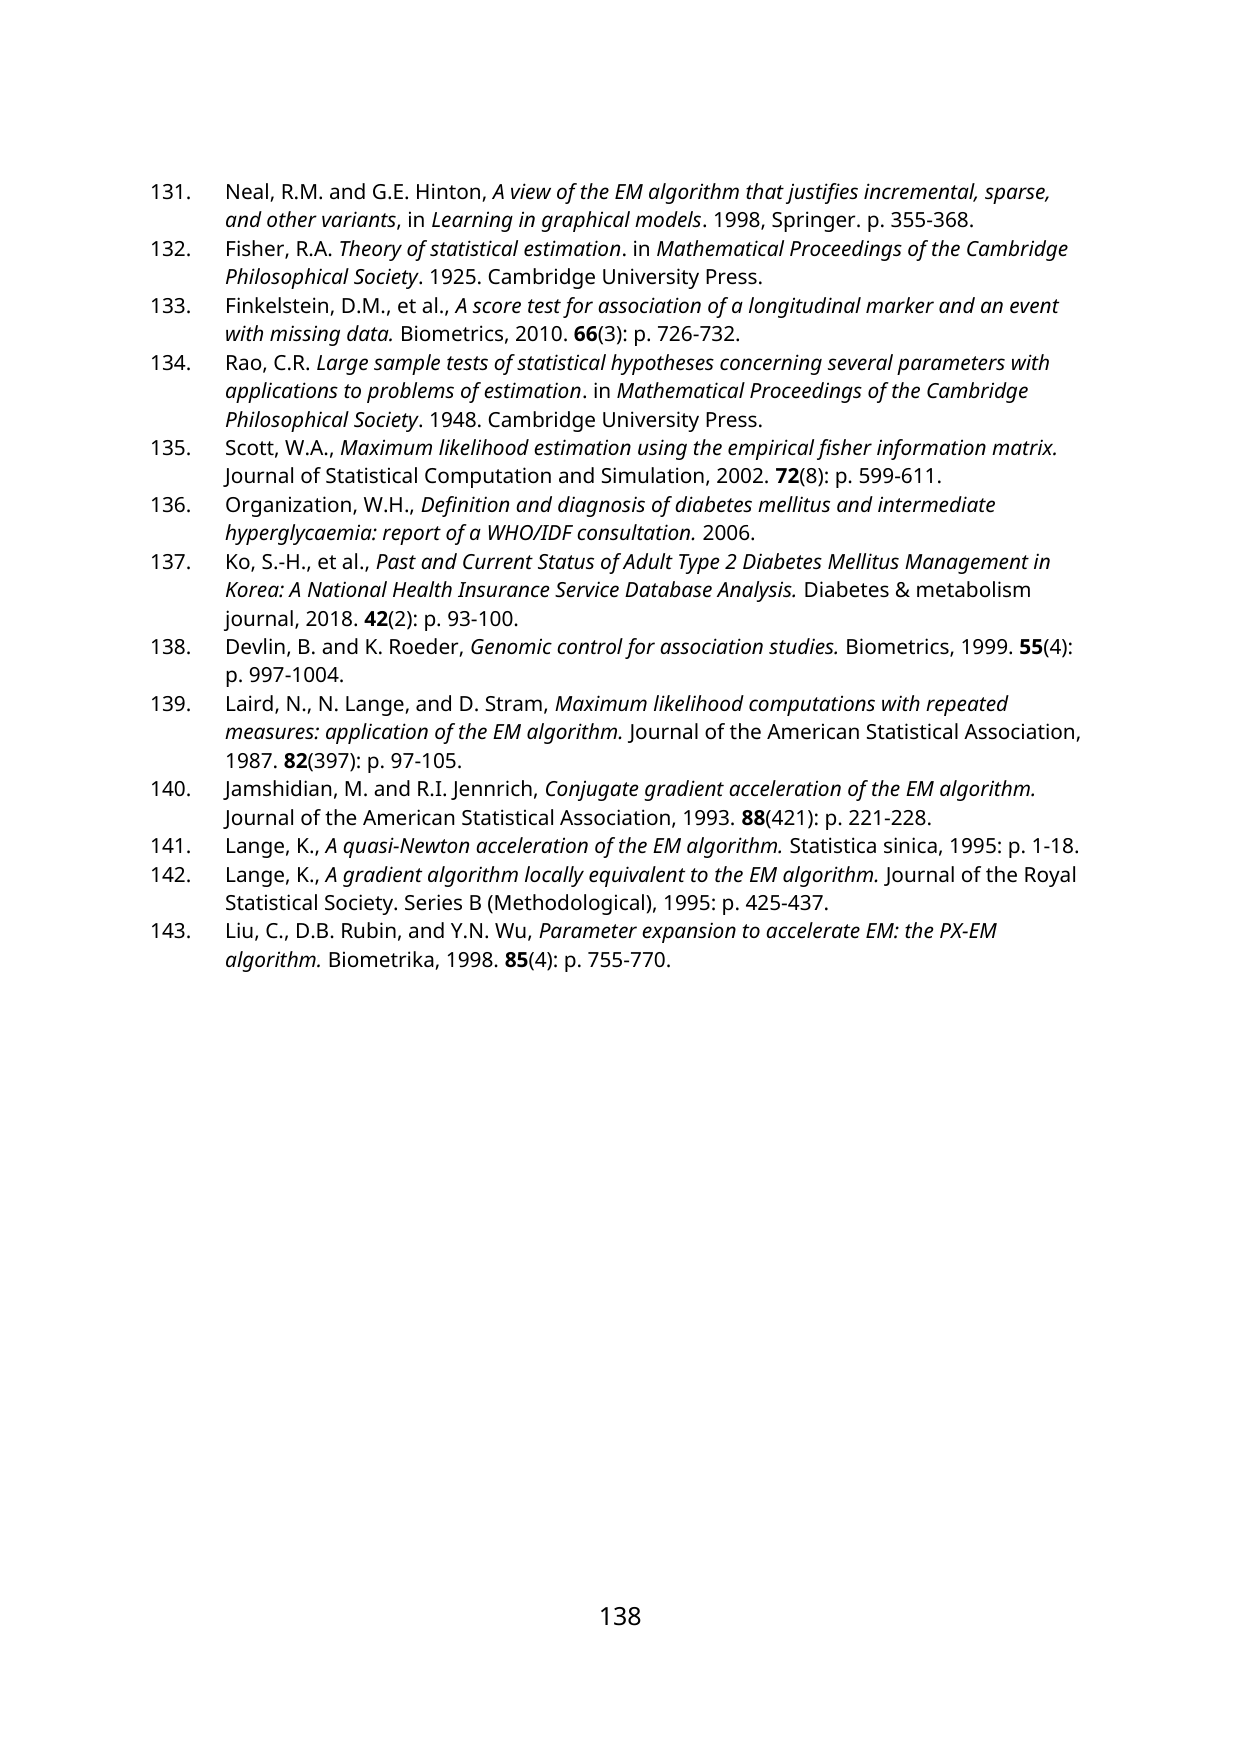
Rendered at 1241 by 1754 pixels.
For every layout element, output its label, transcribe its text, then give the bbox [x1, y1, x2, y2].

text 135. Scott, W.A., Maximum likelihood estimation using the empirical fisher information matrix. Journal of Statistical Computation and Simulation, 2002. 72(8): p. 599-611. [150, 433, 1090, 490]
text 143. Liu, C., D.B. Rubin, and Y.N. Wu, Parameter expansion to accelerate EM: the PX-EM algorithm. Biometrika, 1998. 85(4): p. 755-770. [150, 917, 1090, 973]
text 138. Devlin, B. and K. Roeder, Genomic control for association studies. Biometrics, 1999. 55(4): p. 997-1004. [150, 632, 1090, 689]
text 142. Lange, K., A gradient algorithm locally equivalent to the EM algorithm. Journal of the Royal Statistical Society. Series B (Methodological), 1995: p. 425-437. [150, 860, 1090, 917]
text 140. Jamshidian, M. and R.I. Jennrich, Conjugate gradient acceleration of the EM algorithm. Journal of the American Statistical Association, 1993. 88(421): p. 221-228. [150, 774, 1090, 831]
text 137. Ko, S.-H., et al., Past and Current Status of Adult Type 2 Diabetes Mellitus Management in Korea: A National Health Insurance Service Database Analysis. Diabetes & metabolism journal, 2018. 42(2): p. 93-100. [150, 547, 1090, 632]
text 133. Finkelstein, D.M., et al., A score test for association of a longitudinal marker and an event with missing data. Biometrics, 2010. 66(3): p. 726-732. [150, 291, 1090, 348]
text 134. Rao, C.R. Large sample tests of statistical hypotheses concerning several parameters with applications to problems of estimation. in Mathematical Proceedings of the Cambridge Philosophical Society. 1948. Cambridge University Press. [150, 348, 1090, 433]
text 131. Neal, R.M. and G.E. Hinton, A view of the EM algorithm that justifies incremental, sparse, and other variants, in Learning in graphical models. 1998, Springer. p. 355-368. [150, 177, 1090, 234]
text 132. Fisher, R.A. Theory of statistical estimation. in Mathematical Proceedings of the Cambridge Philosophical Society. 1925. Cambridge University Press. [150, 234, 1090, 291]
text 139. Laird, N., N. Lange, and D. Stram, Maximum likelihood computations with repeated measures: application of the EM algorithm. Journal of the American Statistical Association, 1987. 82(397): p. 97-105. [150, 689, 1090, 774]
text 136. Organization, W.H., Definition and diagnosis of diabetes mellitus and intermediate hyperglycaemia: report of a WHO/IDF consultation. 2006. [150, 490, 1090, 547]
text 141. Lange, K., A quasi-Newton acceleration of the EM algorithm. Statistica sinica, 1995: p. 1-18. [150, 831, 1090, 860]
